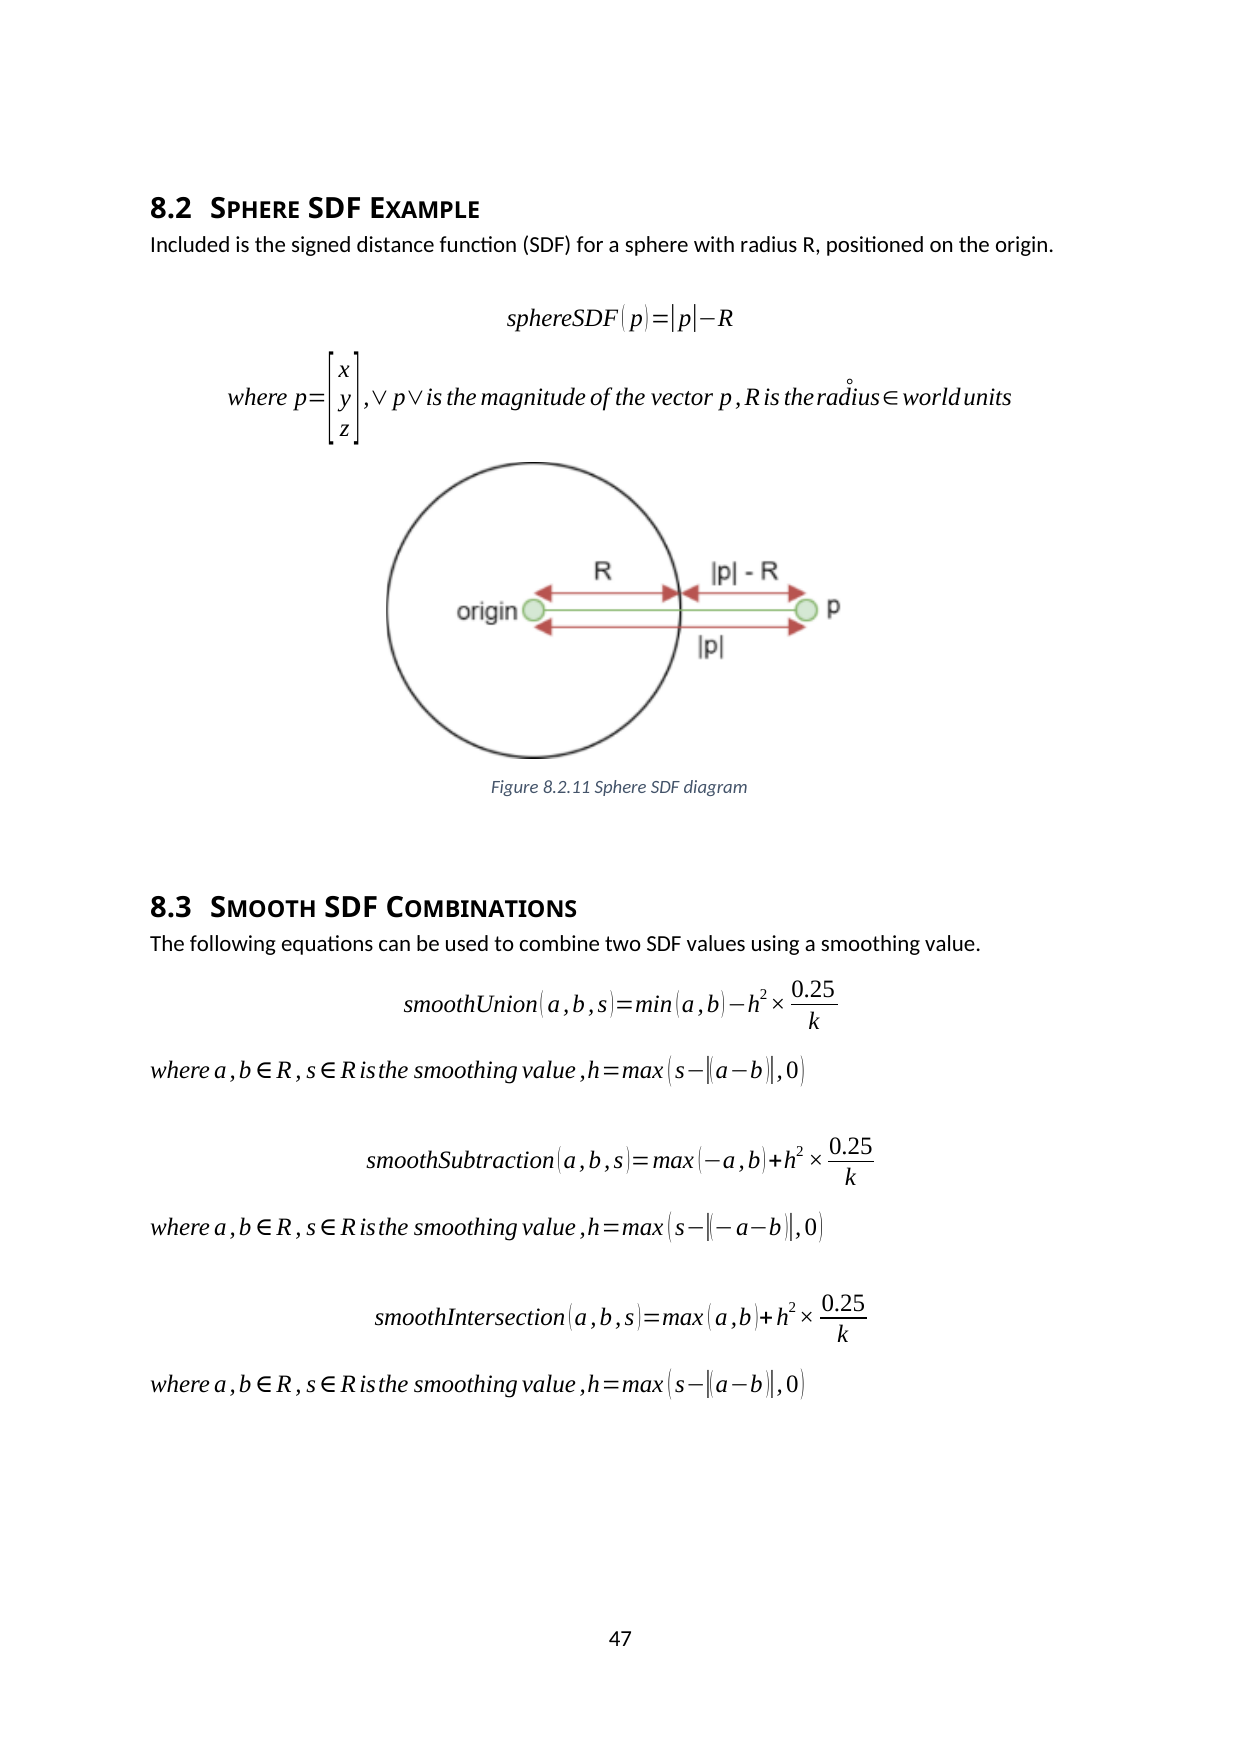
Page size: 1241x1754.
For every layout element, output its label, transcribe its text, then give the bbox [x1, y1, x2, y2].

subtitle Smooth SDF Combinations [150, 886, 1090, 926]
picture [386, 462, 854, 759]
subtitle Sphere SDF Example [150, 187, 1090, 227]
text The following equations can be used to combine two SDF values using a smoothing value. [150, 929, 1090, 957]
text Included is the signed distance function (SDF) for a sphere with radius R, positioned on the origin. [150, 230, 1090, 258]
